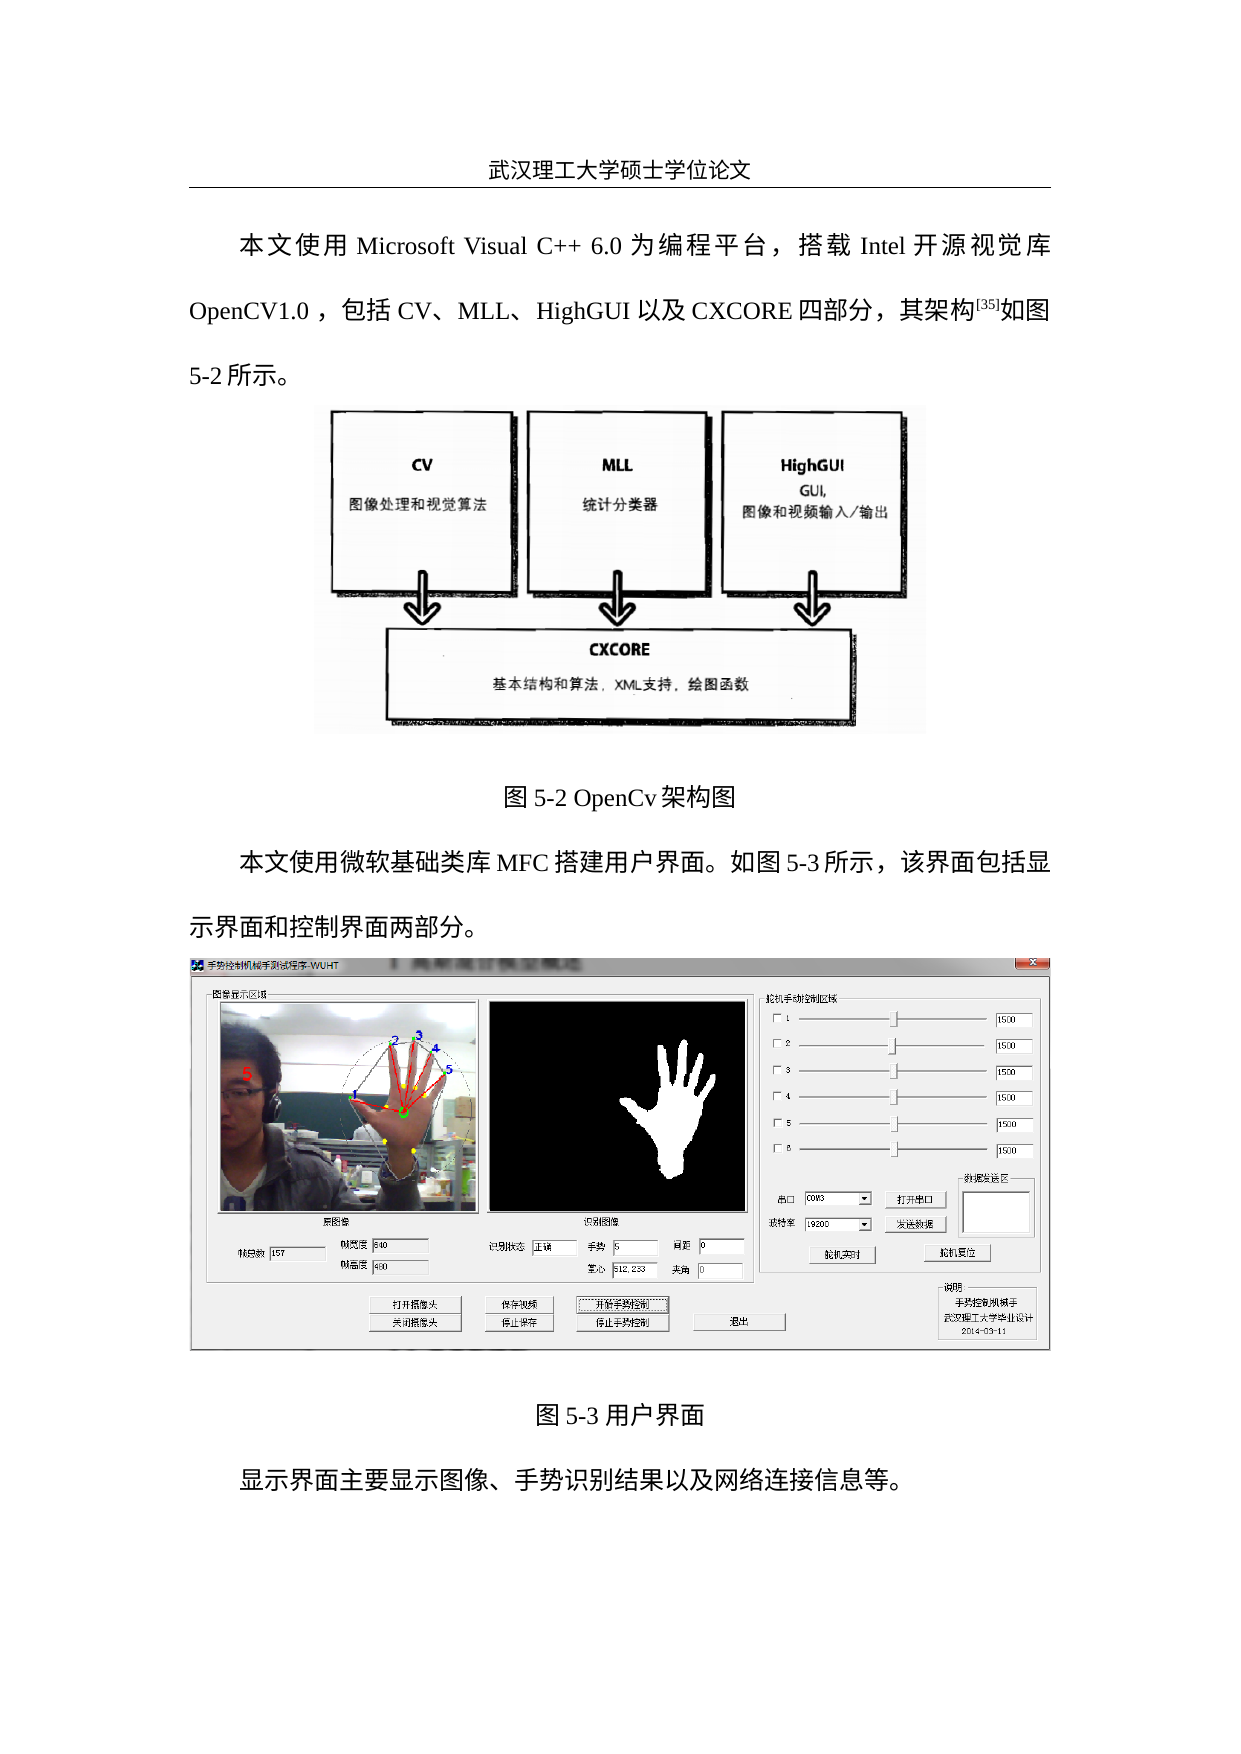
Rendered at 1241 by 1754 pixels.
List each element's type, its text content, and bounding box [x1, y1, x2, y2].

text 图5-3 用户界面 [189, 1381, 1051, 1446]
picture [189, 958, 1051, 1351]
text 图5-2 OpenCv架构图 [189, 763, 1051, 828]
picture [313, 405, 927, 734]
text 显示界面主要显示图像、手势识别结果以及网络连接信息等。 [189, 1446, 1051, 1511]
text 本文使用Microsoft Visual C++ 6.0为编程平台，搭载Intel开源视觉库OpenCV1.0 ，包括CV、MLL、HighGUI以及CXCORE四部分，其架构[35]如图5-2所示。 [189, 211, 1051, 406]
text 本文使用微软基础类库MFC搭建用户界面。如图5-3所示，该界面包括显示界面和控制界面两部分。 [189, 828, 1051, 958]
